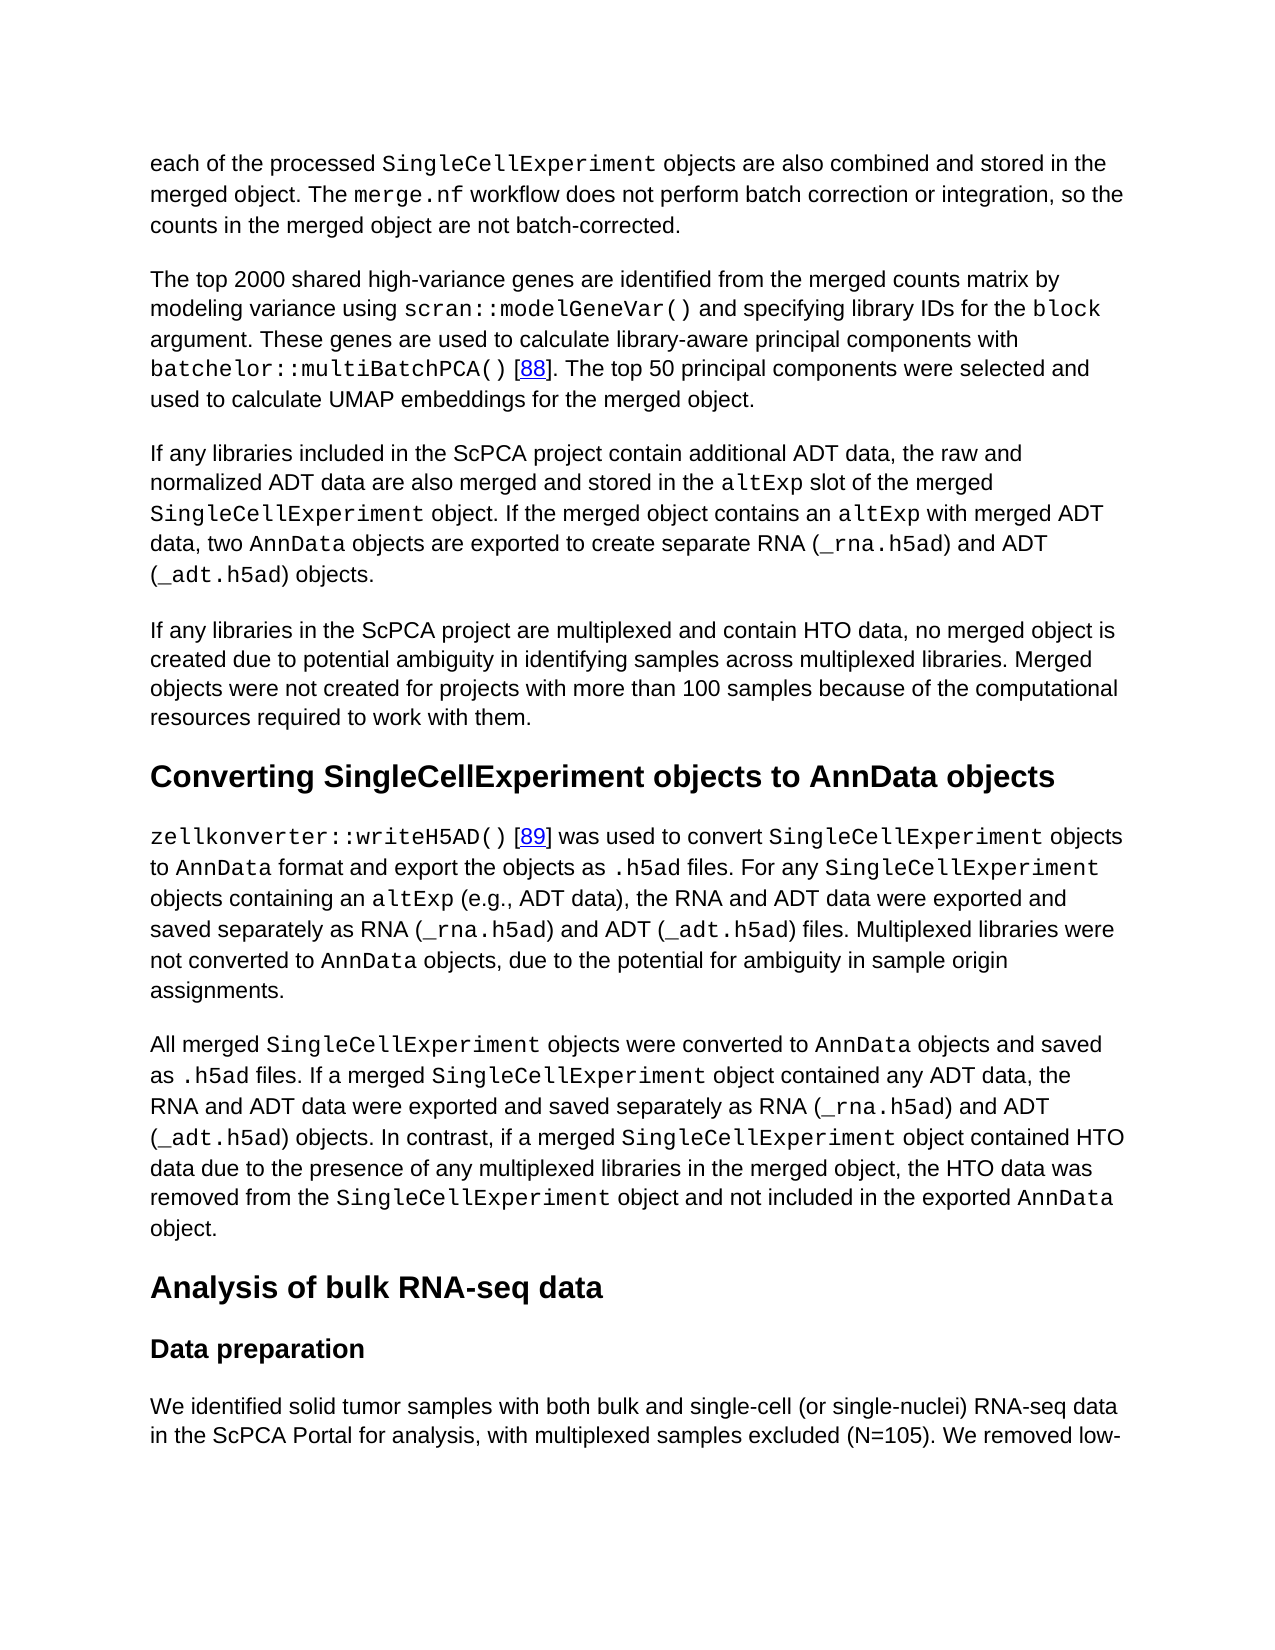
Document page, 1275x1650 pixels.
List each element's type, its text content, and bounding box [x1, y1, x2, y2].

subtitle Converting SingleCellExperiment objects to AnnData objects [150, 758, 1125, 794]
subtitle Analysis of bulk RNA-seq data [150, 1269, 1125, 1305]
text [150, 1393, 1125, 1448]
subtitle Data preparation [150, 1333, 1125, 1365]
text zellkonverter::writeH5AD() [89] was used to convert SingleCellExperiment objects to AnnData format and export the objects as .h5ad files. For any SingleCellExperiment objects containing an altExp (e.g., ADT data), the RNA and ADT data were exported and saved separately as RNA (_rna.h5ad) and ADT (_adt.h5ad) files. Multiplexed libraries were not converted to AnnData objects, due to the potential for ambiguity in sample origin assignments. [150, 823, 1125, 1004]
text The top 2000 shared high-variance genes are identified from the merged counts matrix by modeling variance using scran::modelGeneVar() and specifying library IDs for the block argument. These genes are used to calculate library-aware principal components with batchelor::multiBatchPCA() [88]. The top 50 principal components were selected and used to calculate UMAP embeddings for the merged object. [150, 266, 1125, 412]
text All merged SingleCellExperiment objects were converted to AnnData objects and saved as .h5ad files. If a merged SingleCellExperiment object contained any ADT data, the RNA and ADT data were exported and saved separately as RNA (_rna.h5ad) and ADT (_adt.h5ad) objects. In contrast, if a merged SingleCellExperiment object contained HTO data due to the presence of any multiplexed libraries in the merged object, the HTO data was removed from the SingleCellExperiment object and not included in the exported AnnData object. [150, 1031, 1125, 1241]
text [150, 150, 1125, 238]
text If any libraries in the ScPCA project are multiplexed and contain HTO data, no merged object is created due to potential ambiguity in identifying samples across multiplexed libraries. Merged objects were not created for projects with more than 100 samples because of the computational resources required to work with them. [150, 617, 1125, 731]
text If any libraries included in the ScPCA project contain additional ADT data, the raw and normalized ADT data are also merged and stored in the altExp slot of the merged SingleCellExperiment object. If the merged object contains an altExp with merged ADT data, two AnnData objects are exported to create separate RNA (_rna.h5ad) and ADT (_adt.h5ad) objects. [150, 439, 1125, 590]
